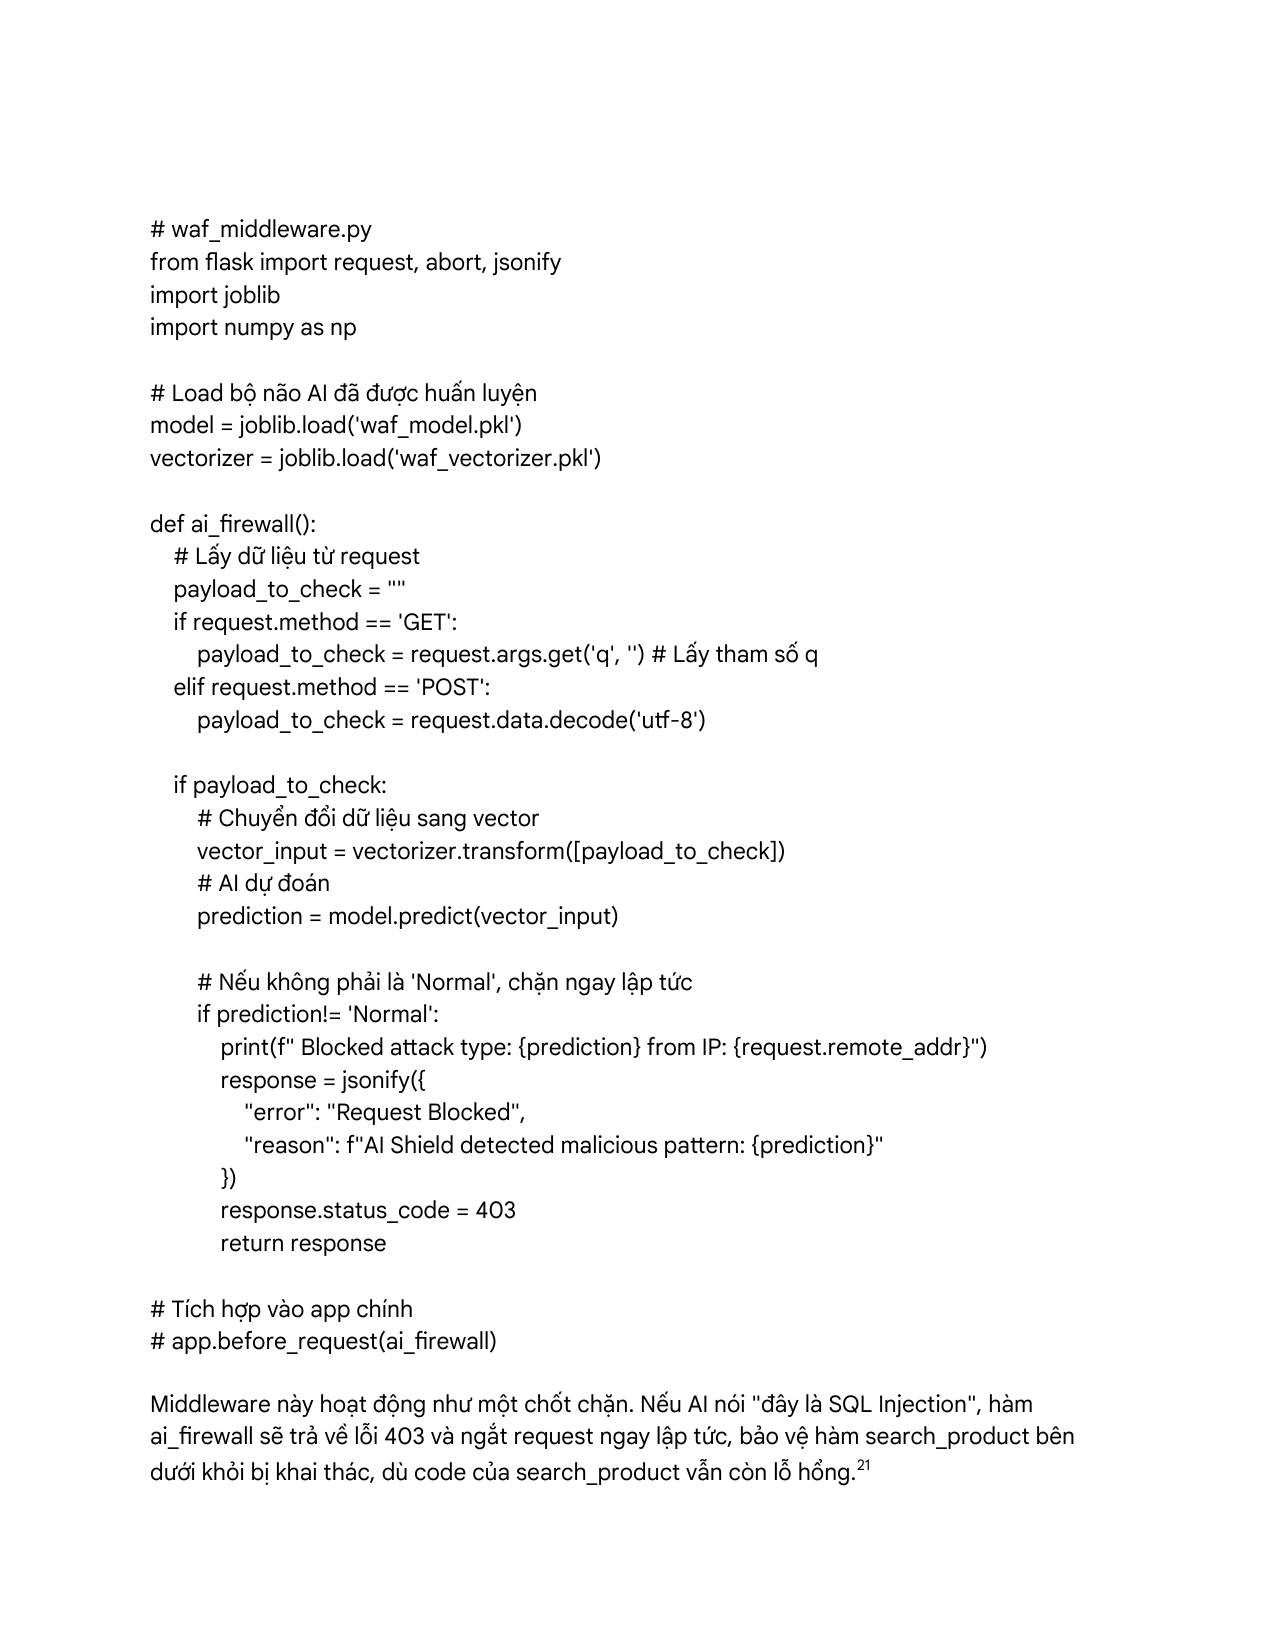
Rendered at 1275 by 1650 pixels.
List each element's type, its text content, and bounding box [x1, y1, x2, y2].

text # waf_middleware.py from flask import request, abort, jsonify import joblib import numpy as np # Load bộ não AI đã được huấn luyện model = joblib.load('waf_model.pkl') vectorizer = joblib.load('waf_vectorizer.pkl') def ai_firewall(): # Lấy dữ liệu từ request payload_to_check = "" if request.method == 'GET': payload_to_check = request.args.get('q', '') # Lấy tham số q elif request.method == 'POST': payload_to_check = request.data.decode('utf-8') if payload_to_check: # Chuyển đổi dữ liệu sang vector vector_input = vectorizer.transform([payload_to_check]) # AI dự đoán prediction = model.predict(vector_input) # Nếu không phải là 'Normal', chặn ngay lập tức if prediction!= 'Normal': print(f" Blocked attack type: {prediction} from IP: {request.remote_addr}") response = jsonify({ "error": "Request Blocked", "reason": f"AI Shield detected malicious pattern: {prediction}" }) response.status_code = 403 return response # Tích hợp vào app chính # app.before_request(ai_firewall) [150, 215, 1125, 1386]
text Middleware này hoạt động như một chốt chặn. Nếu AI nói "đây là SQL Injection", hàm ai_firewall sẽ trả về lỗi 403 và ngắt request ngay lập tức, bảo vệ hàm search_product bên dưới khỏi bị khai thác, dù code của search_product vẫn còn lỗ hổng.21 [150, 1390, 1125, 1487]
